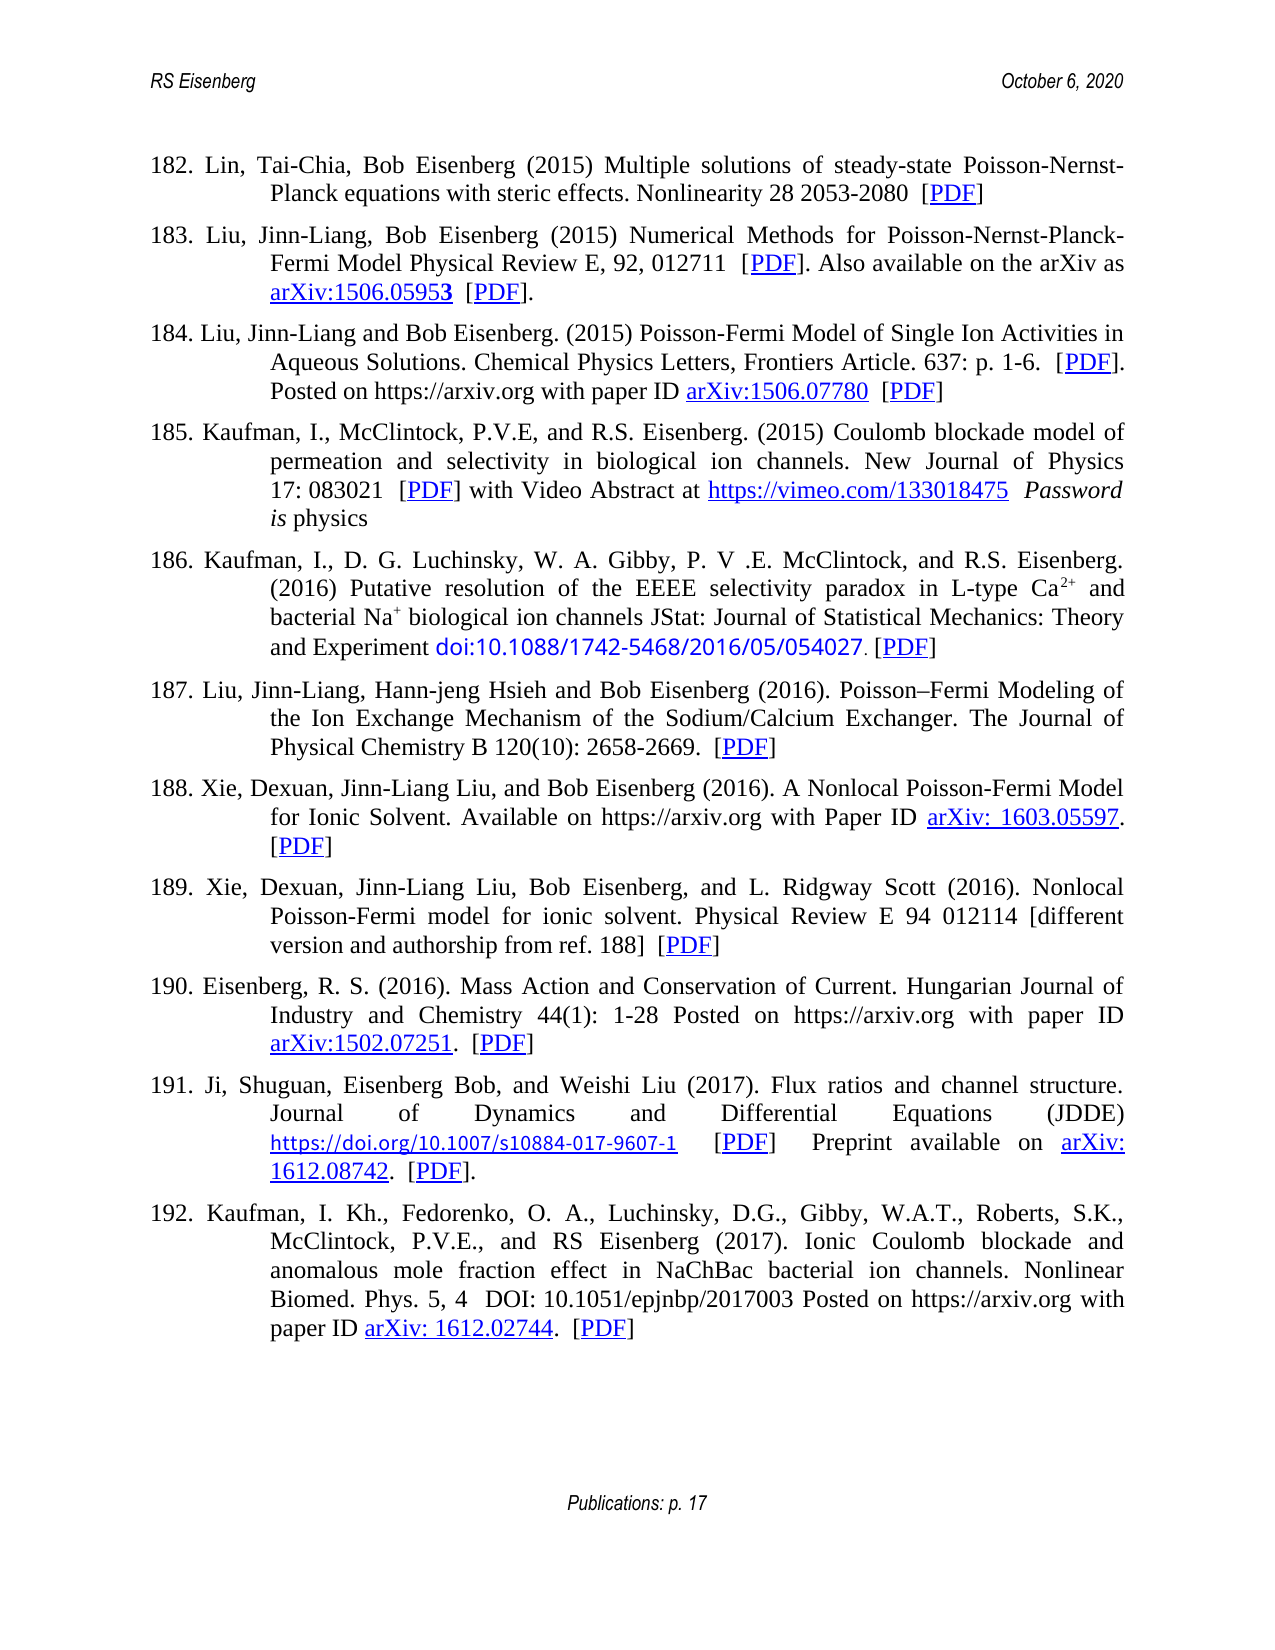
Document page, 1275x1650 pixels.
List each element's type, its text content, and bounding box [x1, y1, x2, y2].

text 186. Kaufman, I., D. G. Luchinsky, W. A. Gibby, P. V .E. McClintock, and R.S. Eisenberg. (2016) Putative resolution of the EEEE selectivity paradox in L-type Ca2+ and bacterial Na+ biological ion channels JStat: Journal of Statistical Mechanics: Theory and Experiment doi:10.1088/1742-5468/2016/05/054027. [PDF] [150, 545, 1125, 662]
text 190. Eisenberg, R. S. (2016). Mass Action and Conservation of Current. Hungarian Journal of Industry and Chemistry 44(1): 1-28 Posted on https://arxiv.org with paper ID arXiv:1502.07251. [PDF] [150, 971, 1125, 1057]
text 187. Liu, Jinn-Liang, Hann-jeng Hsieh and Bob Eisenberg (2016). Poisson–Fermi Modeling of the Ion Exchange Mechanism of the Sodium/Calcium Exchanger. The Journal of Physical Chemistry B 120(10): 2658-2669. [PDF] [150, 675, 1125, 761]
text 182. Lin, Tai-Chia, Bob Eisenberg (2015) Multiple solutions of steady-state Poisson-Nernst-Planck equations with steric effects. Nonlinearity 28 2053-2080 [PDF] [150, 150, 1125, 207]
text 191. Ji, Shuguan, Eisenberg Bob, and Weishi Liu (2017). Flux ratios and channel structure. Journal of Dynamics and Differential Equations (JDDE) https://doi.org/10.1007/s10884-017-9607-1 [PDF] Preprint available on arXiv: 1612.08742. [PDF]. [150, 1070, 1125, 1185]
text 189. Xie, Dexuan, Jinn-Liang Liu, Bob Eisenberg, and L. Ridgway Scott (2016). Nonlocal Poisson-Fermi model for ionic solvent. Physical Review E 94 012114 [different version and authorship from ref. 188] [PDF] [150, 872, 1125, 958]
text 185. Kaufman, I., McClintock, P.V.E, and R.S. Eisenberg. (2015) Coulomb blockade model of permeation and selectivity in biological ion channels. New Journal of Physics 17: 083021 [PDF] with Video Abstract at https://vimeo.com/133018475 Password is physics [150, 417, 1125, 532]
text 183. Liu, Jinn-Liang, Bob Eisenberg (2015) Numerical Methods for Poisson-Nernst-Planck-Fermi Model Physical Review E, 92, 012711 [PDF]. Also available on the arXiv as arXiv:1506.05953 [PDF]. [150, 220, 1125, 306]
text 188. Xie, Dexuan, Jinn-Liang Liu, and Bob Eisenberg (2016). A Nonlocal Poisson-Fermi Model for Ionic Solvent. Available on https://arxiv.org with Paper ID arXiv: 1603.05597. [PDF] [150, 773, 1125, 860]
text 184. Liu, Jinn-Liang and Bob Eisenberg. (2015) Poisson-Fermi Model of Single Ion Activities in Aqueous Solutions. Chemical Physics Letters, Frontiers Article. 637: p. 1-6. [PDF]. Posted on https://arxiv.org with paper ID arXiv:1506.07780 [PDF] [150, 318, 1125, 405]
text 192. Kaufman, I. Kh., Fedorenko, O. A., Luchinsky, D.G., Gibby, W.A.T., Roberts, S.K., McClintock, P.V.E., and RS Eisenberg (2017). Ionic Coulomb blockade and anomalous mole fraction effect in NaChBac bacterial ion channels. Nonlinear Biomed. Phys. 5, 4 DOI: 10.1051/epjnbp/2017003 Posted on https://arxiv.org with paper ID arXiv: 1612.02744. [PDF] [150, 1198, 1125, 1341]
